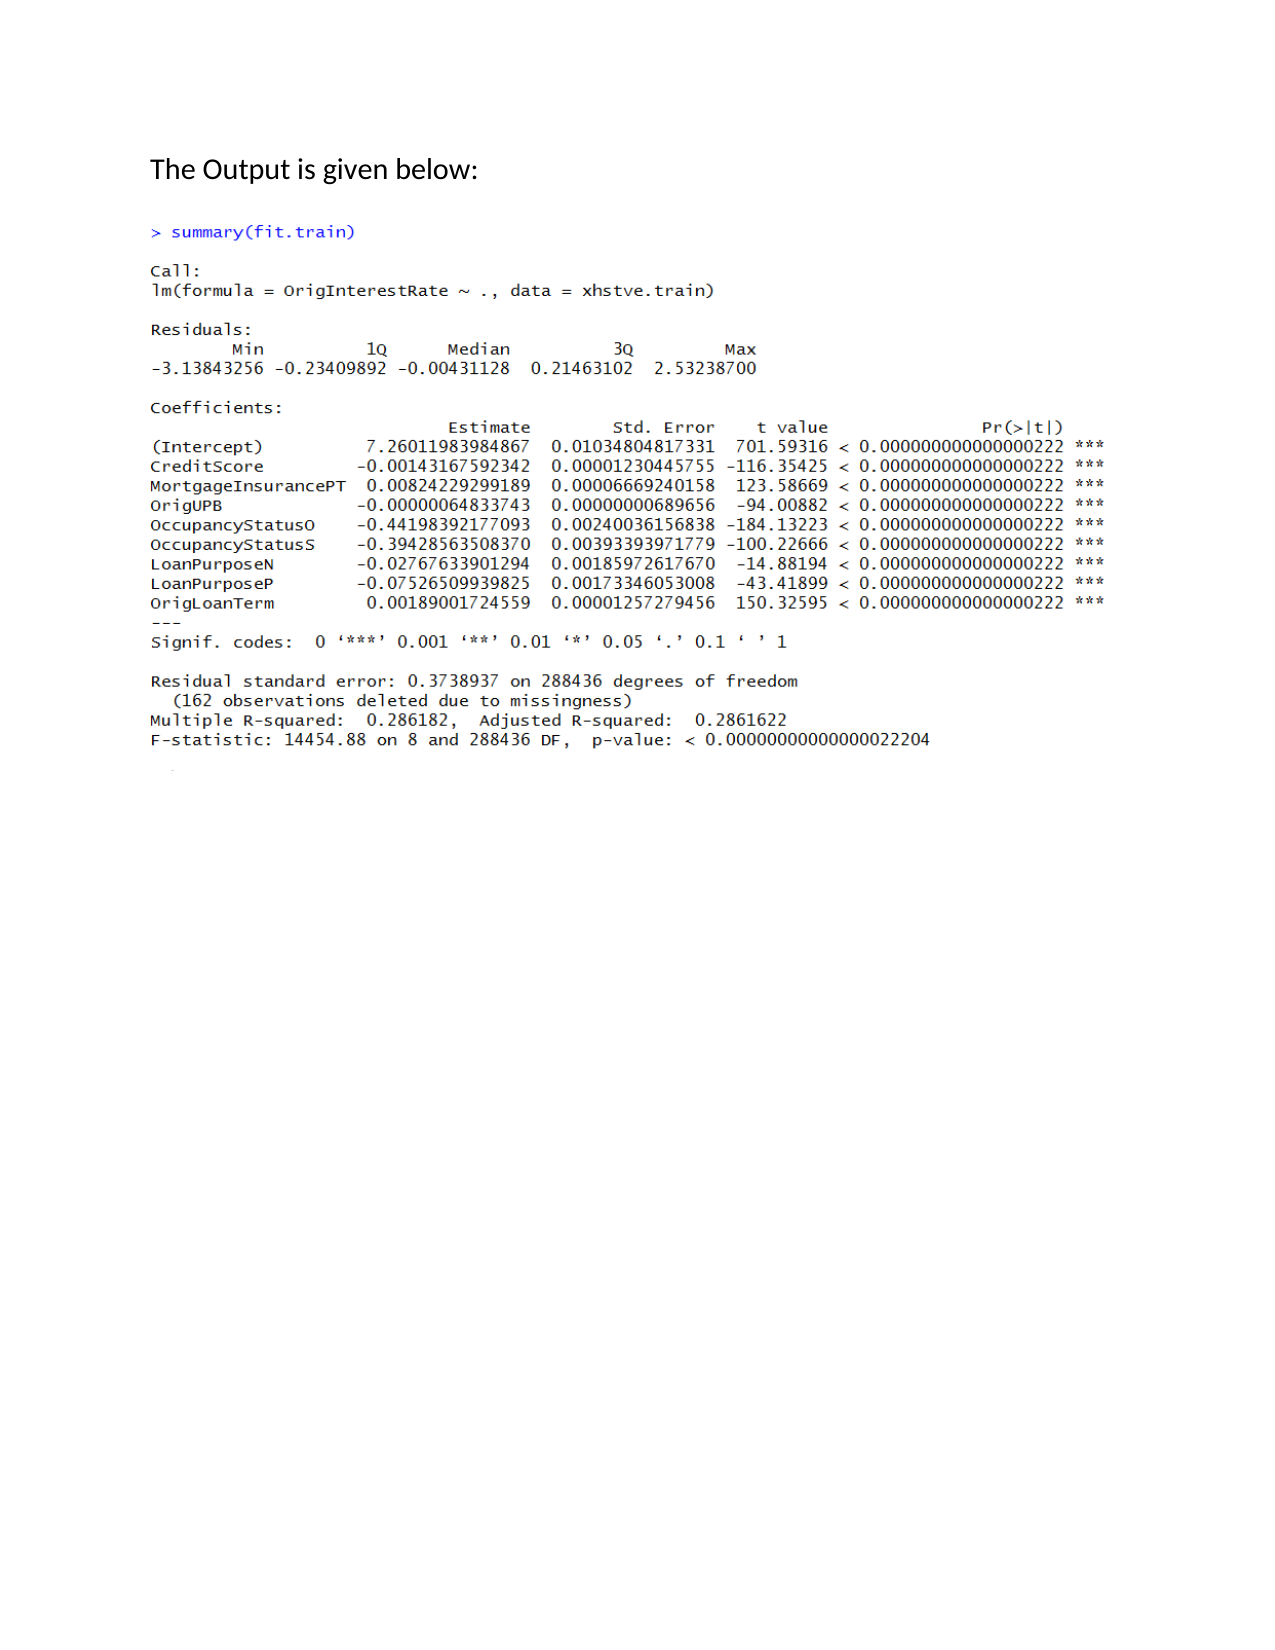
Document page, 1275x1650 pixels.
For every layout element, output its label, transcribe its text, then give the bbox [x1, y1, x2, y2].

picture [150, 223, 1125, 771]
text The Output is given below: [150, 150, 1125, 187]
